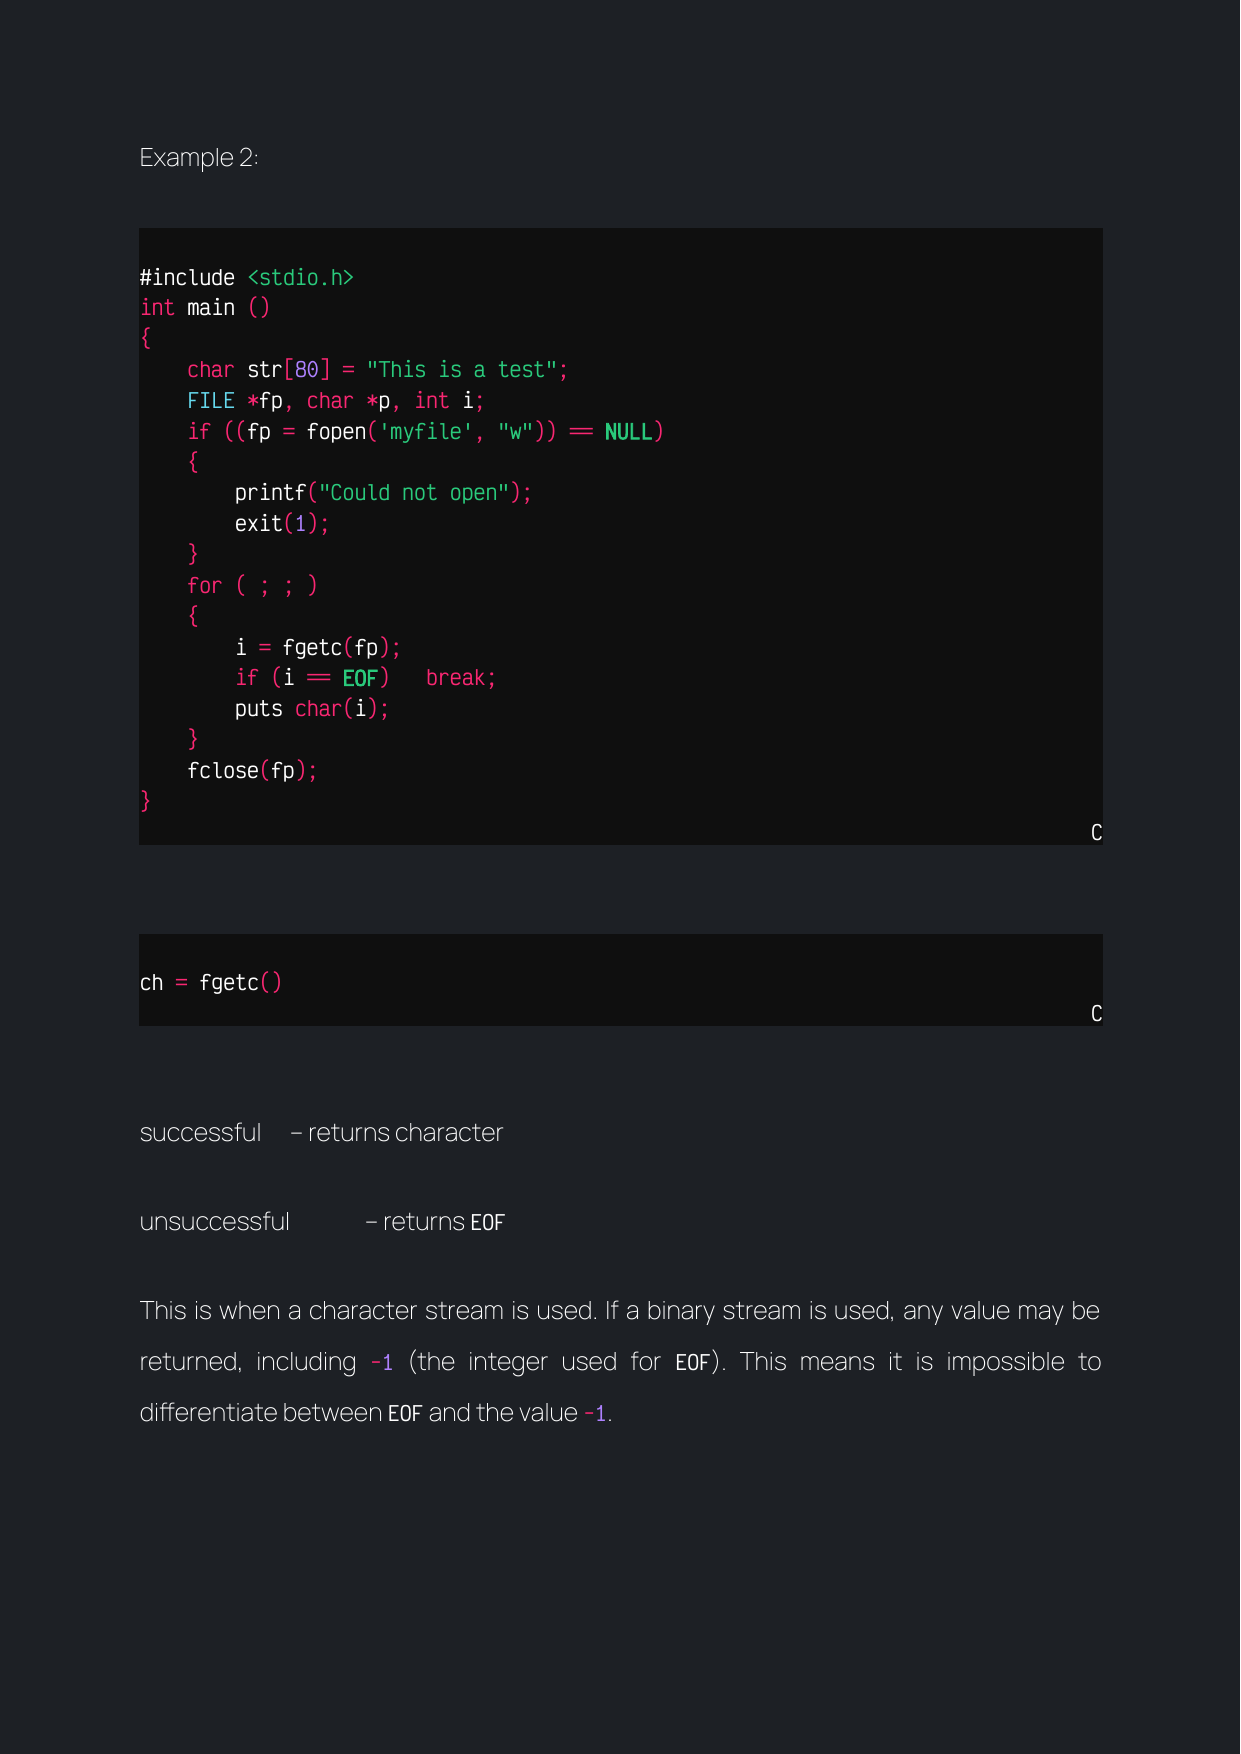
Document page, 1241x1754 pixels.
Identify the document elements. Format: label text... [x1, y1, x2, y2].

text C [139, 995, 1103, 1026]
text Example 2: [139, 139, 1103, 174]
text This is when a character stream is used. If a binary stream is used, any value may be returned, including -1 (the integer used for EOF). This means it is impossible to differentiate between EOF and the value -1. [139, 1292, 1103, 1429]
text successful – returns character [139, 1115, 1103, 1149]
text #include <stdio.h> int main () { char str[80] = "This is a test"; FILE *fp, char *p, int i; if ((fp = fopen('myfile', "w")) == NULL) { printf("Could not open"); exit(1); } for ( ; ; ) { i = fgetc(fp); if (i == EOF) break; puts char(i); } fclose(fp); } [139, 259, 1103, 814]
text ch = fgetc() [139, 964, 1103, 995]
text unsuccessful – returns EOF [139, 1204, 1103, 1238]
text C [139, 814, 1103, 845]
